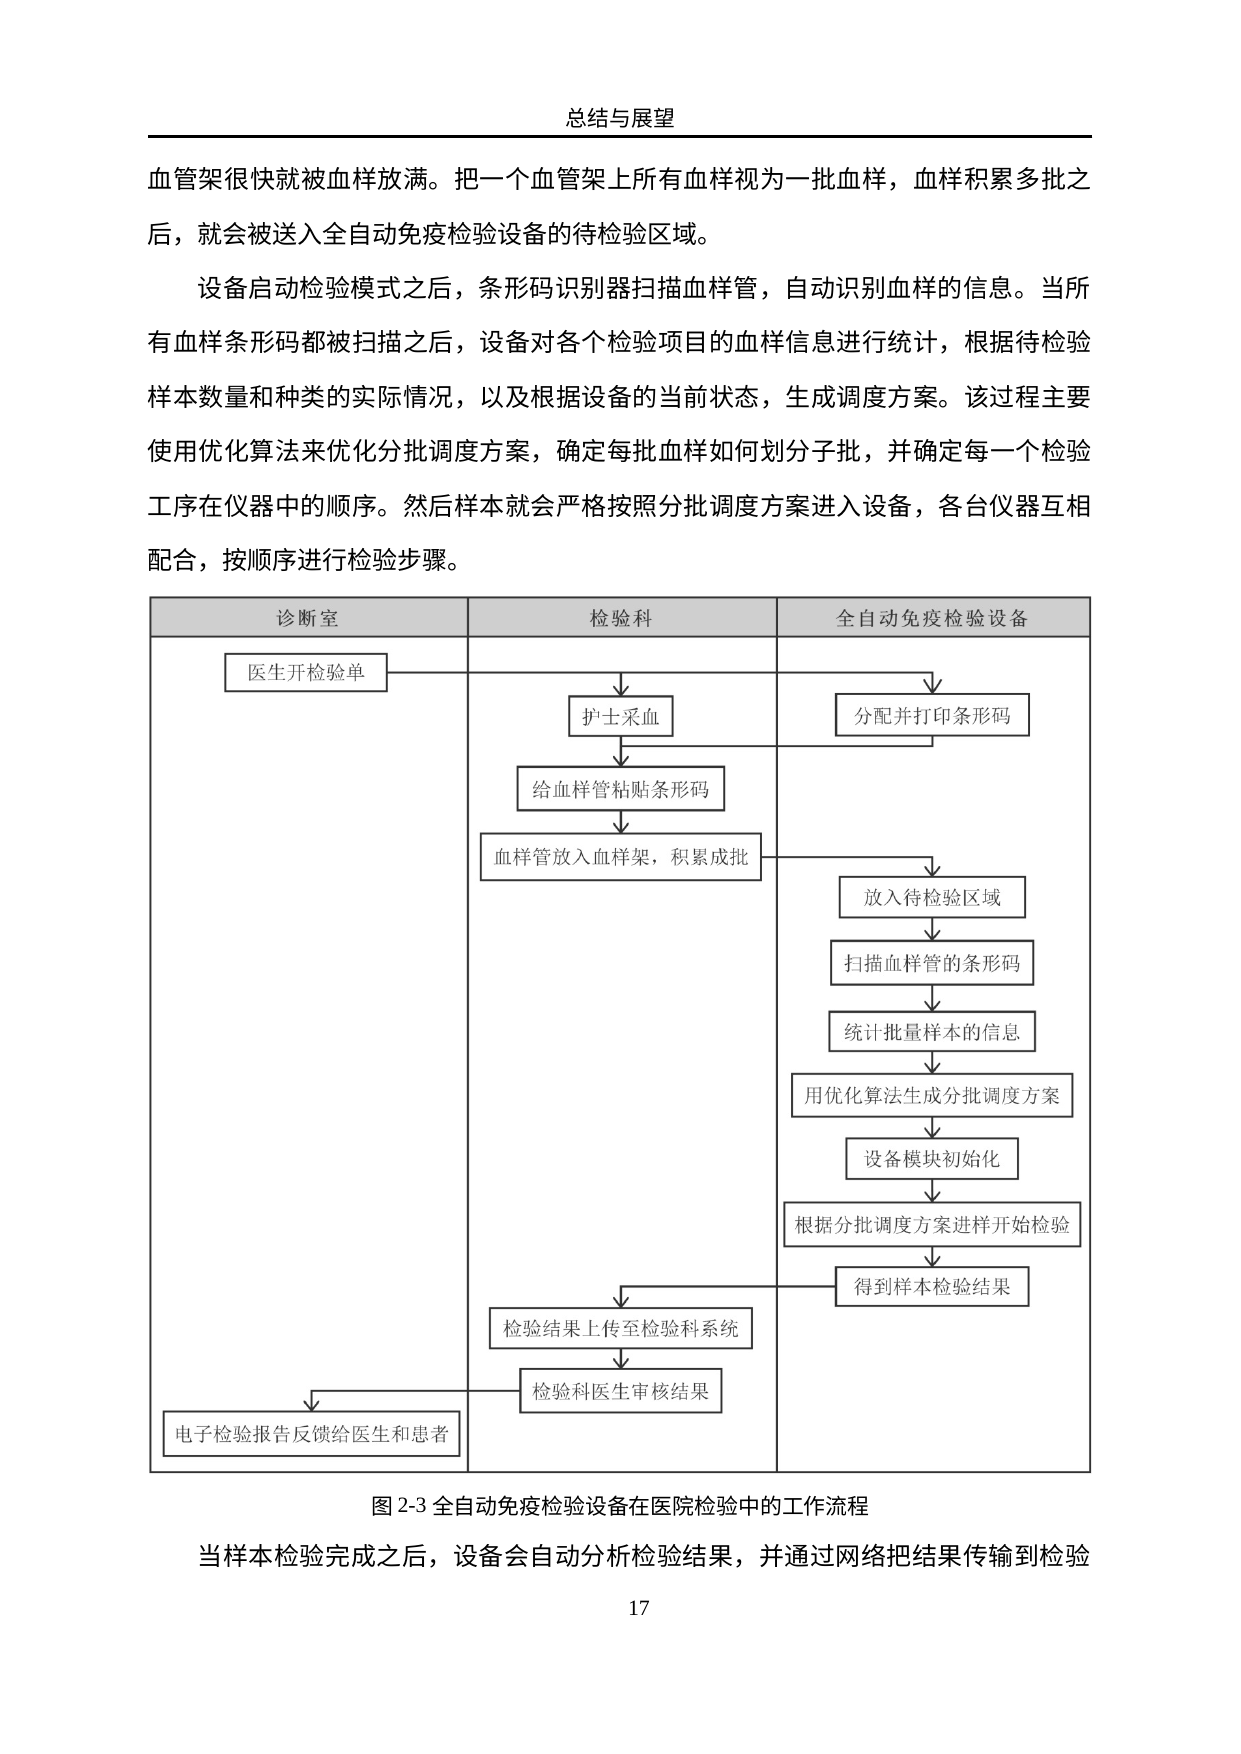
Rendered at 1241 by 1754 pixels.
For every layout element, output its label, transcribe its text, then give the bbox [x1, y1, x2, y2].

text 图2-3 全自动免疫检验设备在医院检验中的工作流程 [148, 1489, 1092, 1521]
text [148, 160, 1092, 250]
text 设备启动检验模式之后，条形码识别器扫描血样管，自动识别血样的信息。当所有血样条形码都被扫描之后，设备对各个检验项目的血样信息进行统计，根据待检验样本数量和种类的实际情况，以及根据设备的当前状态，生成调度方案。该过程主要使用优化算法来优化分批调度方案，确定每批血样如何划分子批，并确定每一个检验工序在仪器中的顺序。然后样本就会严格按照分批调度方案进入设备，各台仪器互相配合，按顺序进行检验步骤。 [148, 268, 1092, 577]
picture [147, 594, 1093, 1475]
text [148, 1537, 1092, 1573]
